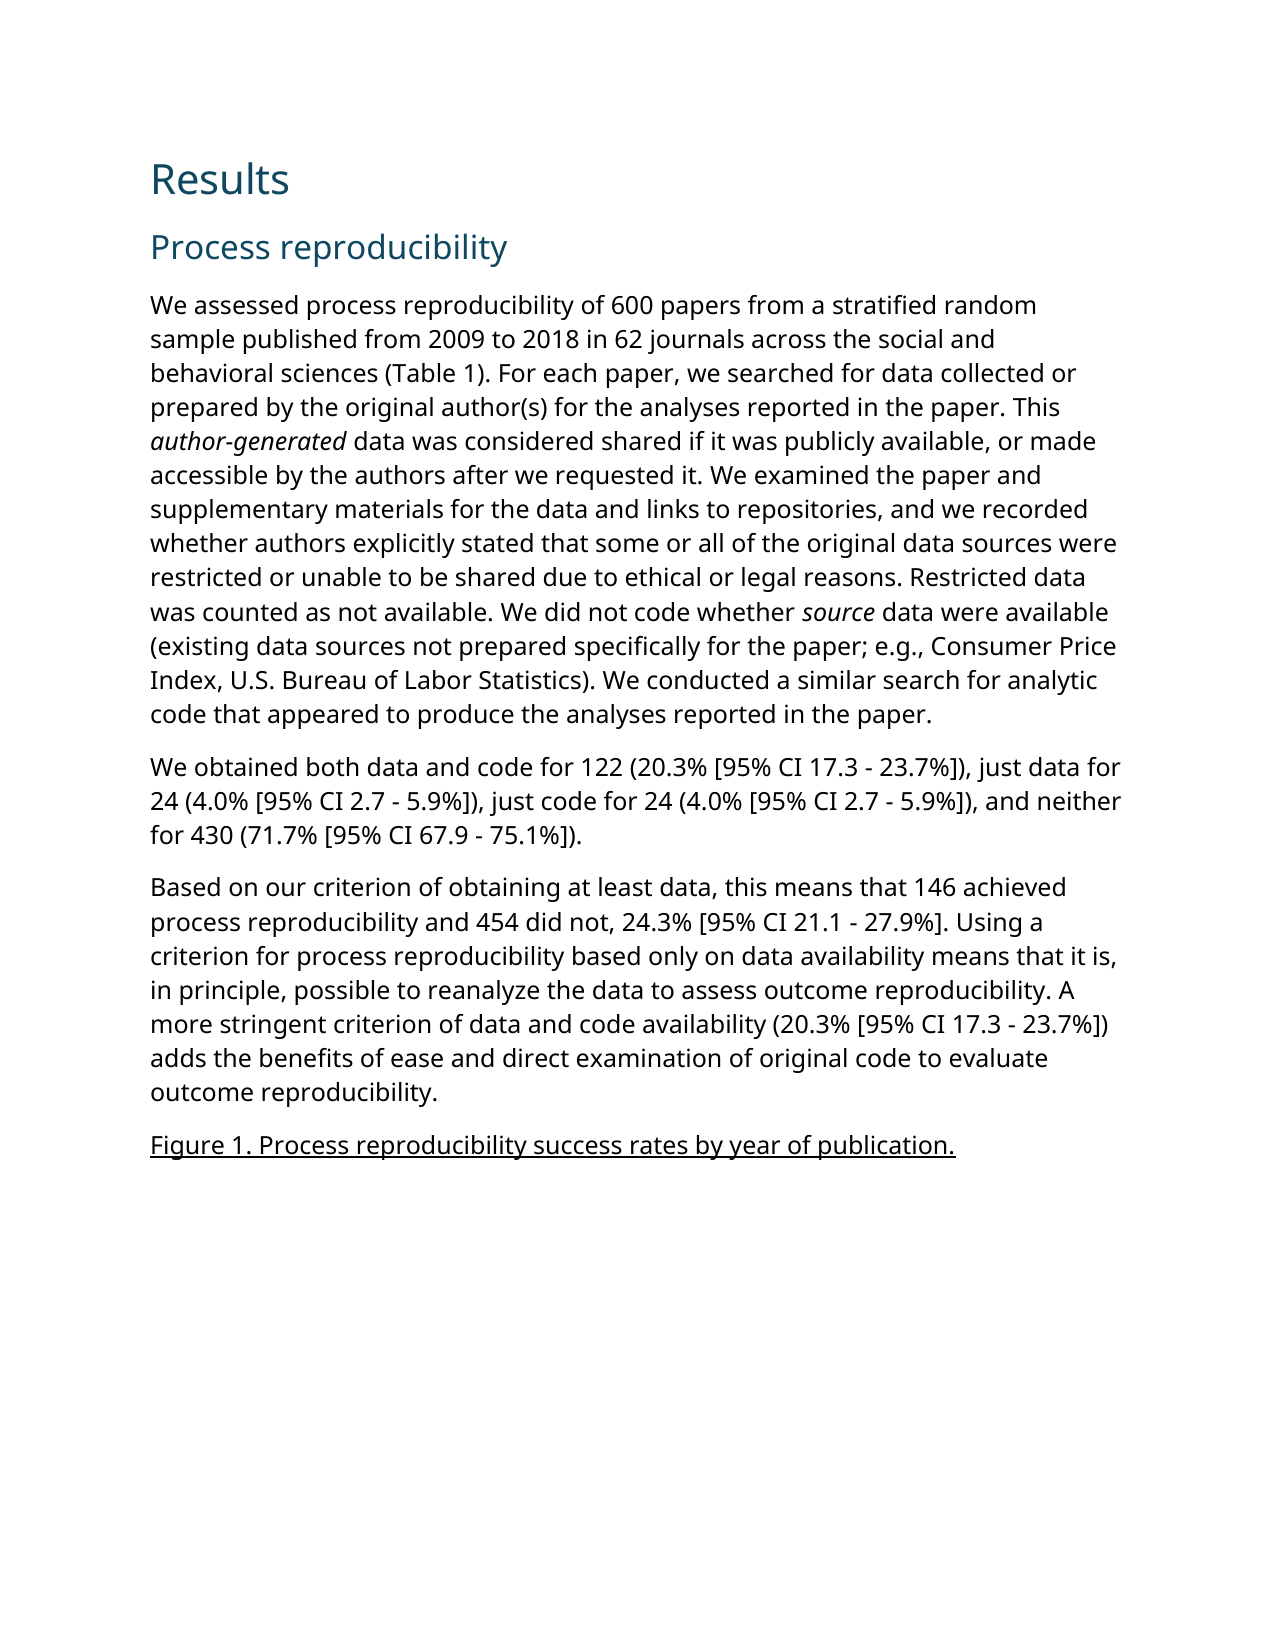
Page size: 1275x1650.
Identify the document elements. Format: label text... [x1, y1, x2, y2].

text Figure 1. Process reproducibility success rates by year of publication. [150, 1127, 1125, 1161]
text We obtained both data and code for 122 (20.3% [95% CI 17.3 - 23.7%]), just data for 24 (4.0% [95% CI 2.7 - 5.9%]), just code for 24 (4.0% [95% CI 2.7 - 5.9%]), and neither for 430 (71.7% [95% CI 67.9 - 75.1%]). [150, 749, 1125, 851]
subtitle Results [150, 150, 1125, 207]
text Based on our criterion of obtaining at least data, this means that 146 achieved process reproducibility and 454 did not, 24.3% [95% CI 21.1 - 27.9%]. Using a criterion for process reproducibility based only on data availability means that it is, in principle, possible to reanalyze the data to assess outcome reproducibility. A more stringent criterion of data and code availability (20.3% [95% CI 17.3 - 23.7%]) adds the benefits of ease and direct examination of original code to evaluate outcome reproducibility. [150, 870, 1125, 1108]
text We assessed process reproducibility of 600 papers from a stratified random sample published from 2009 to 2018 in 62 journals across the social and behavioral sciences (Table 1). For each paper, we searched for data collected or prepared by the original author(s) for the analyses reported in the paper. This author-generated data was considered shared if it was publicly available, or made accessible by the authors after we requested it. We examined the paper and supplementary materials for the data and links to repositories, and we recorded whether authors explicitly stated that some or all of the original data sources were restricted or unable to be shared due to ethical or legal reasons. Restricted data was counted as not available. We did not code whether source data were available (existing data sources not prepared specifically for the paper; e.g., Consumer Price Index, U.S. Bureau of Labor Statistics). We conducted a similar search for analytic code that appeared to produce the analyses reported in the paper. [150, 288, 1125, 730]
subtitle Process reproducibility [150, 223, 1125, 269]
